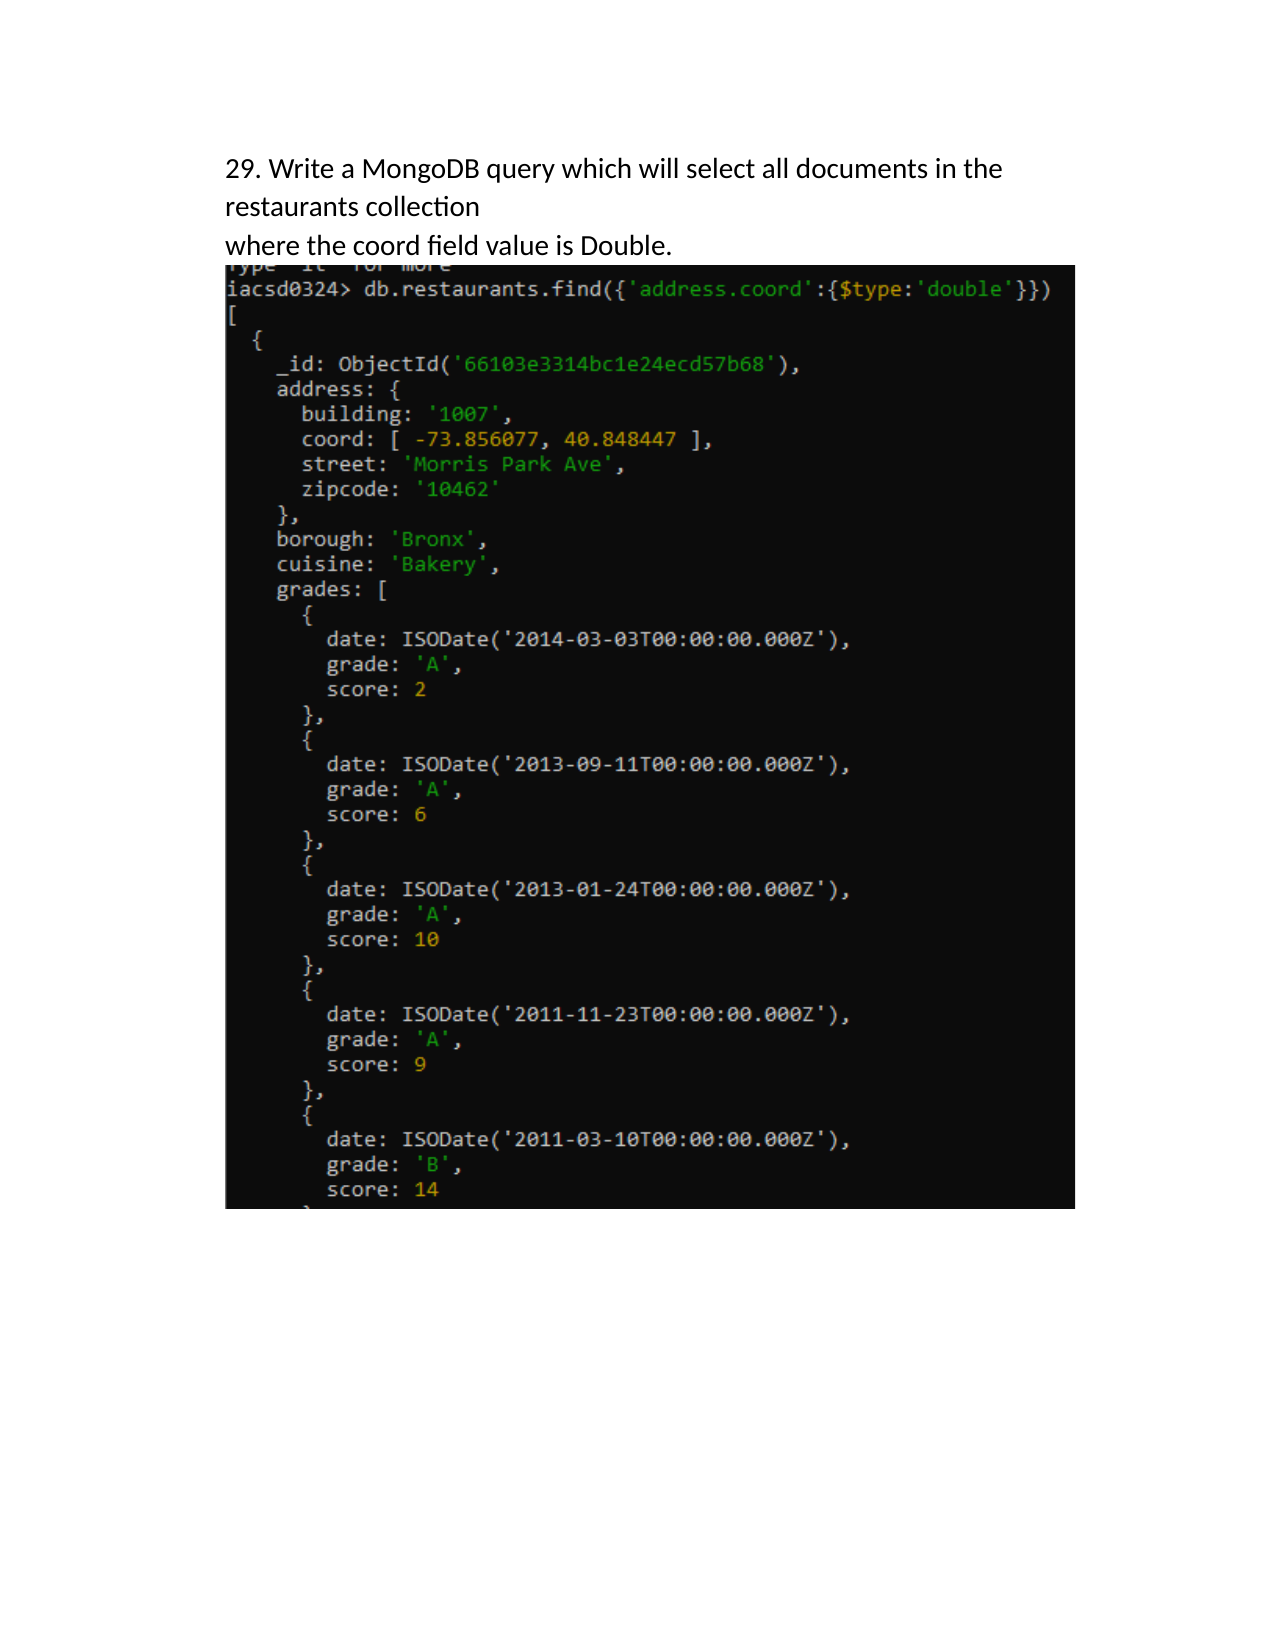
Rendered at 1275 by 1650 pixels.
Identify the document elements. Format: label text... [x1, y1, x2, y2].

picture [225, 265, 1075, 1209]
list where the coord field value is Double. [225, 227, 1125, 262]
list 29. Write a MongoDB query which will select all documents in the restaurants collection [225, 150, 1125, 224]
